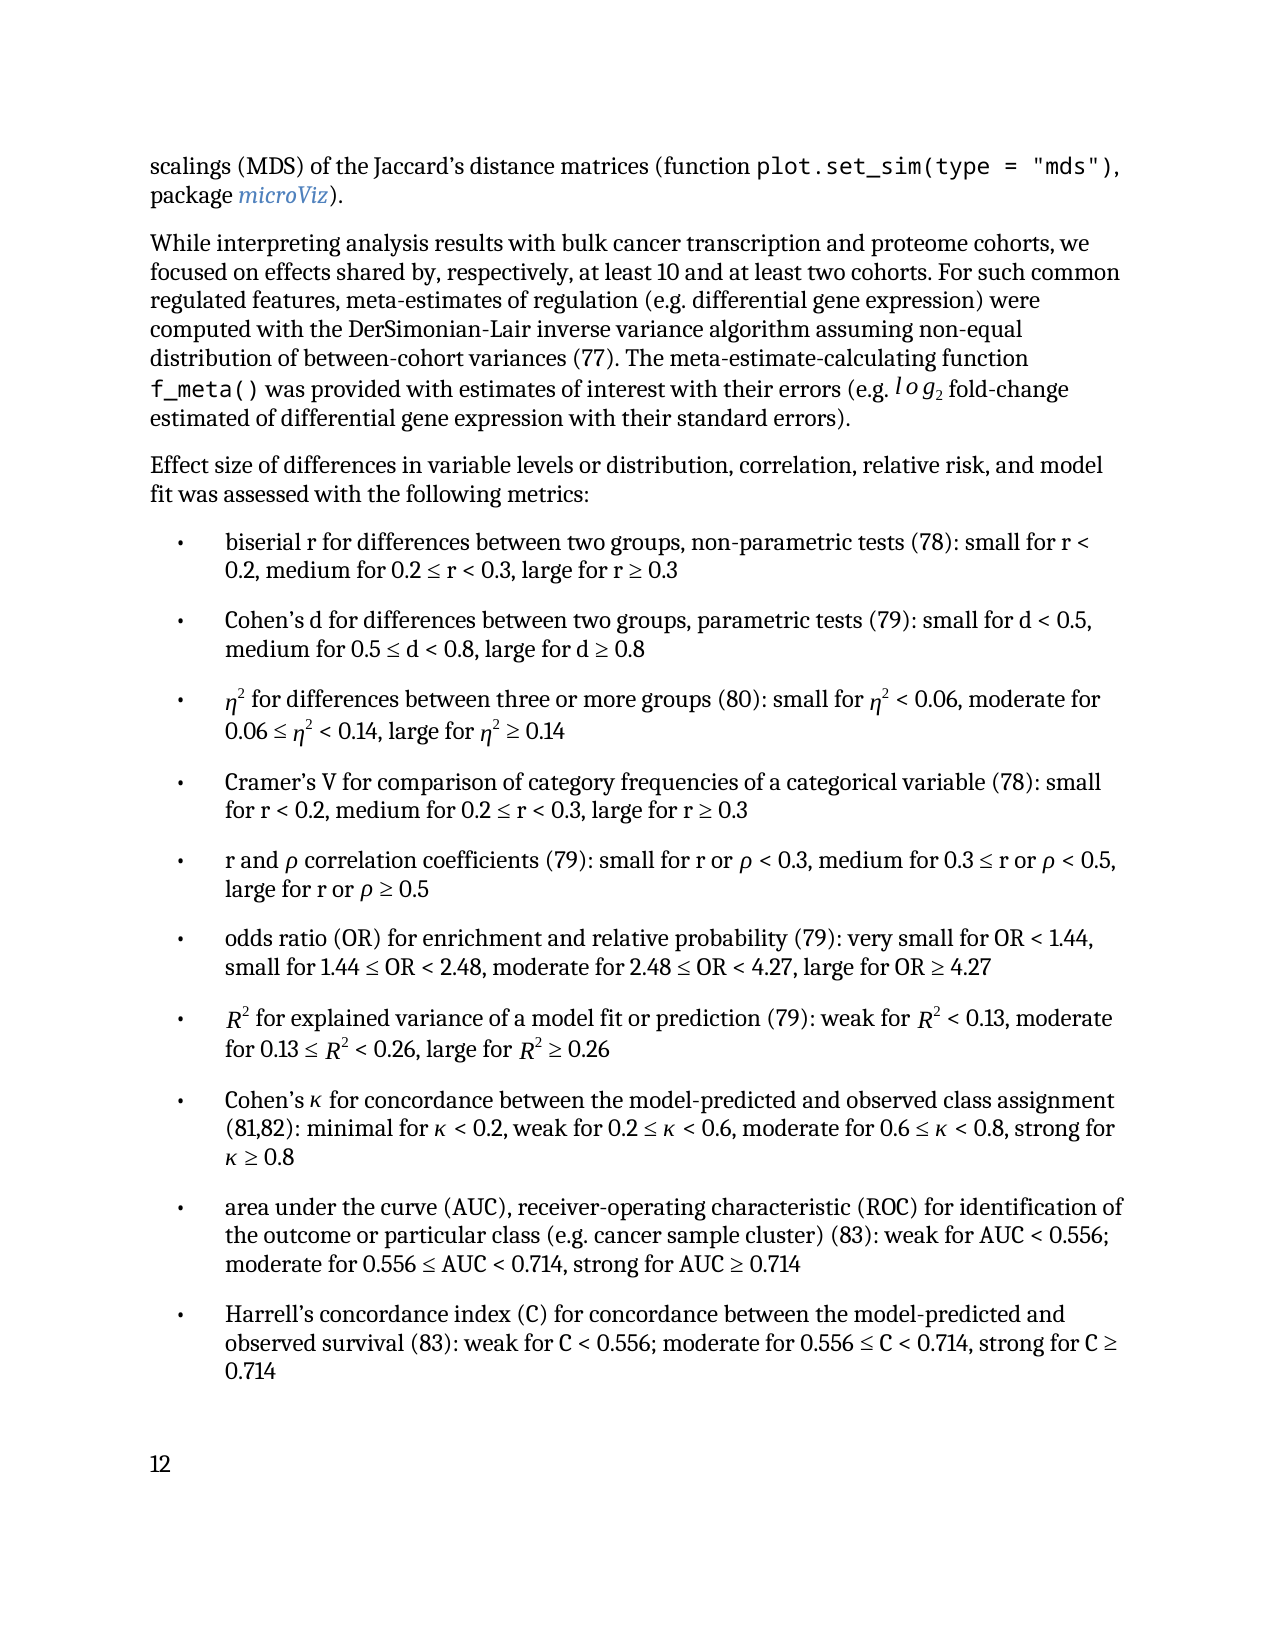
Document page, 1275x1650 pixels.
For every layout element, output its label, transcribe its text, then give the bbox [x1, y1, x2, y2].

list Harrell’s concordance index (C) for concordance between the model-predicted and observed survival (83): weak for C < 0.556; moderate for 0.556 C < 0.714, strong for C 0.714 [175, 1300, 1125, 1386]
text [150, 150, 1125, 210]
list Cramer’s V for comparison of category frequencies of a categorical variable (78): small for r < 0.2, medium for 0.2 r < 0.3, large for r 0.3 [175, 767, 1125, 825]
list Cohen’s for concordance between the model-predicted and observed class assignment (81,82): minimal for < 0.2, weak for 0.2 < 0.6, moderate for 0.6 < 0.8, strong for 0.8 [175, 1086, 1125, 1172]
list for differences between three or more groups (80): small for < 0.06, moderate for 0.06 < 0.14, large for 0.14 [175, 684, 1125, 747]
list for explained variance of a model fit or prediction (79): weak for < 0.13, moderate for 0.13 < 0.26, large for 0.26 [175, 1002, 1125, 1065]
list r and correlation coefficients (79): small for r or < 0.3, medium for 0.3 r or < 0.5, large for r or 0.5 [175, 846, 1125, 903]
text Effect size of differences in variable levels or distribution, correlation, relative risk, and model fit was assessed with the following metrics: [150, 451, 1125, 509]
list area under the curve (AUC), receiver-operating characteristic (ROC) for identification of the outcome or particular class (e.g. cancer sample cluster) (83): weak for AUC < 0.556; moderate for 0.556 AUC < 0.714, strong for AUC 0.714 [175, 1193, 1125, 1279]
list biserial r for differences between two groups, non-parametric tests (78): small for r < 0.2, medium for 0.2 r < 0.3, large for r 0.3 [175, 528, 1125, 585]
list odds ratio (OR) for enrichment and relative probability (79): very small for OR < 1.44, small for 1.44 OR < 2.48, moderate for 2.48 OR < 4.27, large for OR 4.27 [175, 924, 1125, 982]
text While interpreting analysis results with bulk cancer transcription and proteome cohorts, we focused on effects shared by, respectively, at least 10 and at least two cohorts. For such common regulated features, meta-estimates of regulation (e.g. differential gene expression) were computed with the DerSimonian-Lair inverse variance algorithm assuming non-equal distribution of between-cohort variances (77). The meta-estimate-calculating function f_meta() was provided with estimates of interest with their errors (e.g. fold-change estimated of differential gene expression with their standard errors). [150, 229, 1125, 433]
list Cohen’s d for differences between two groups, parametric tests (79): small for d < 0.5, medium for 0.5 d < 0.8, large for d 0.8 [175, 606, 1125, 663]
